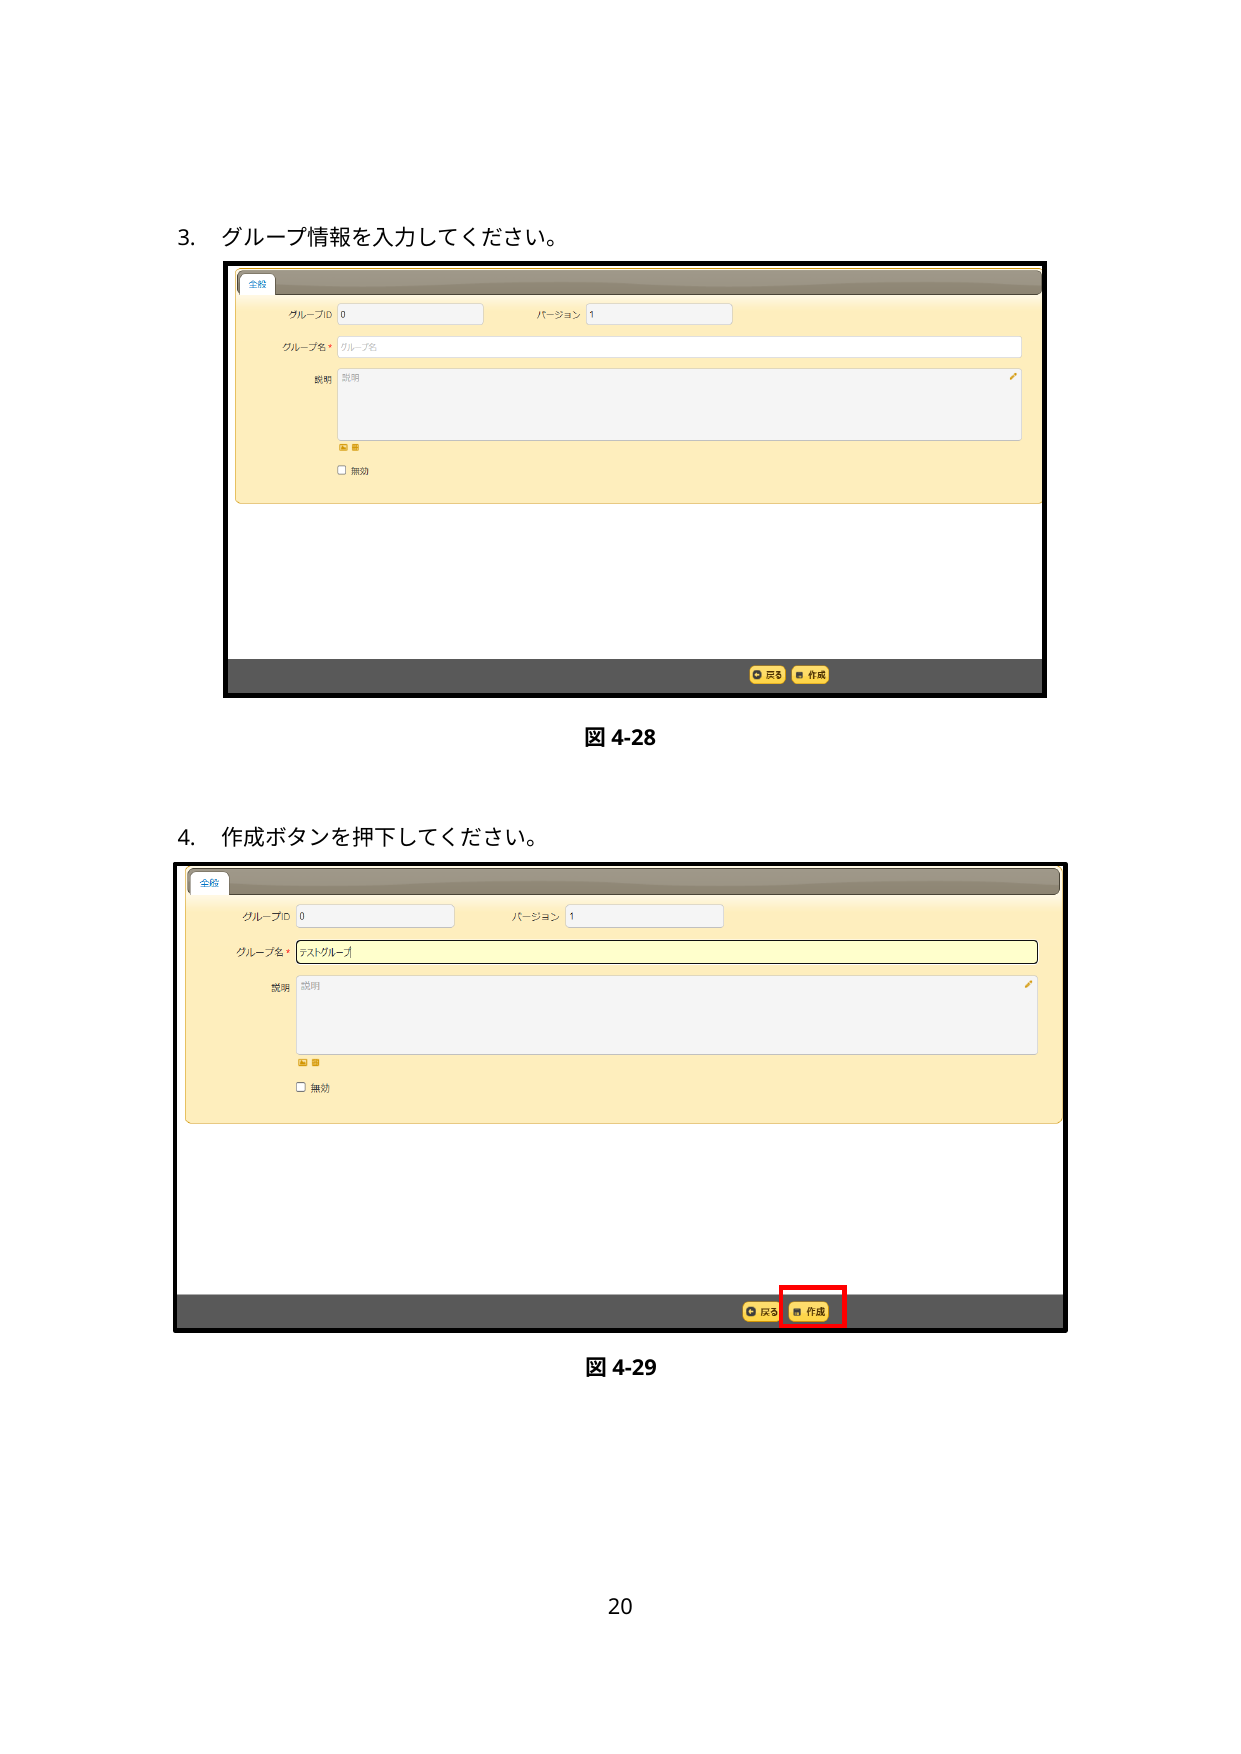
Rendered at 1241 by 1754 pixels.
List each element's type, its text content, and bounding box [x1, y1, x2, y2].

picture [228, 266, 1042, 693]
picture [177, 866, 1063, 1328]
list グループ情報を入力してください。 [177, 217, 1063, 254]
list 作成ボタンを押下してください。 [177, 817, 1063, 854]
picture [783, 1290, 842, 1324]
